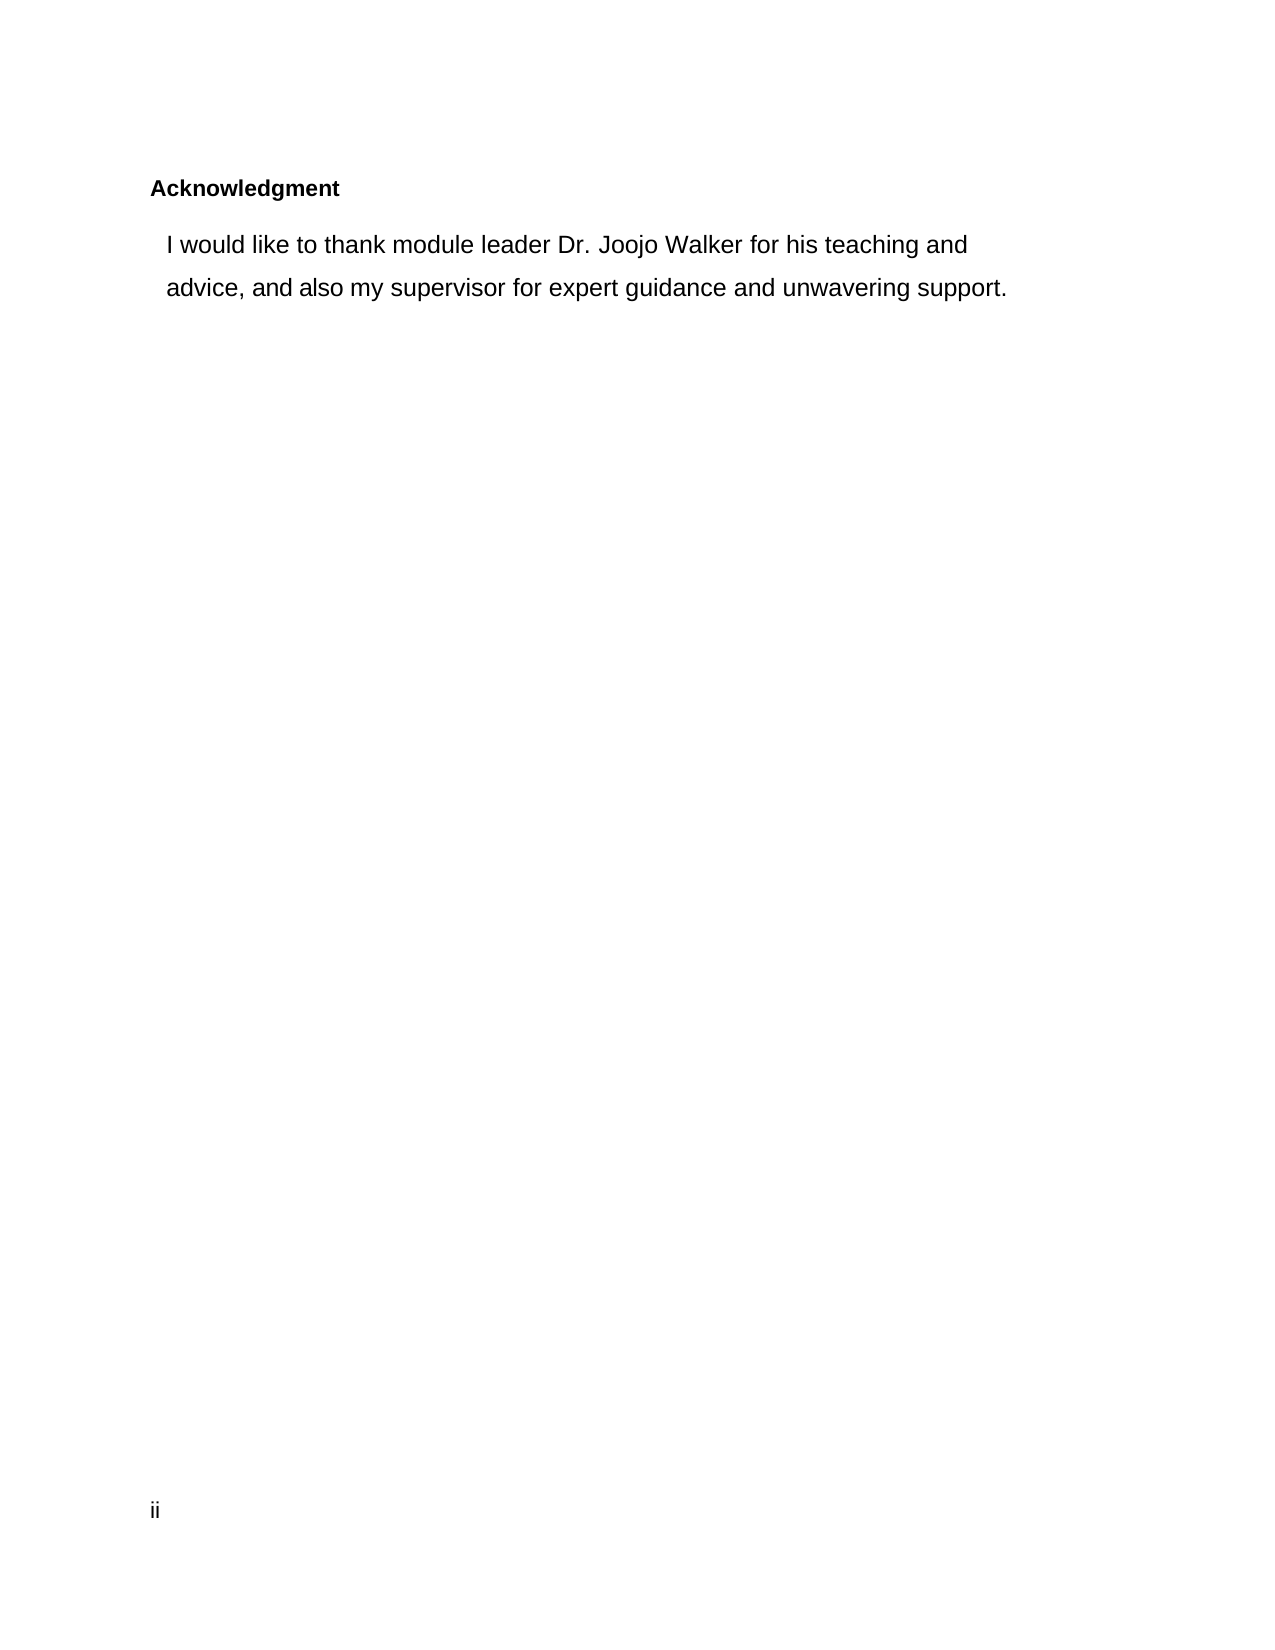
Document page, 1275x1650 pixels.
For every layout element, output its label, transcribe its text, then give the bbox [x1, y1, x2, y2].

text I would like to thank module leader Dr. Joojo Walker for his teaching and advice, and also my supervisor for expert guidance and unwavering support. [166, 230, 1031, 302]
subtitle Acknowledgment [150, 175, 1125, 201]
